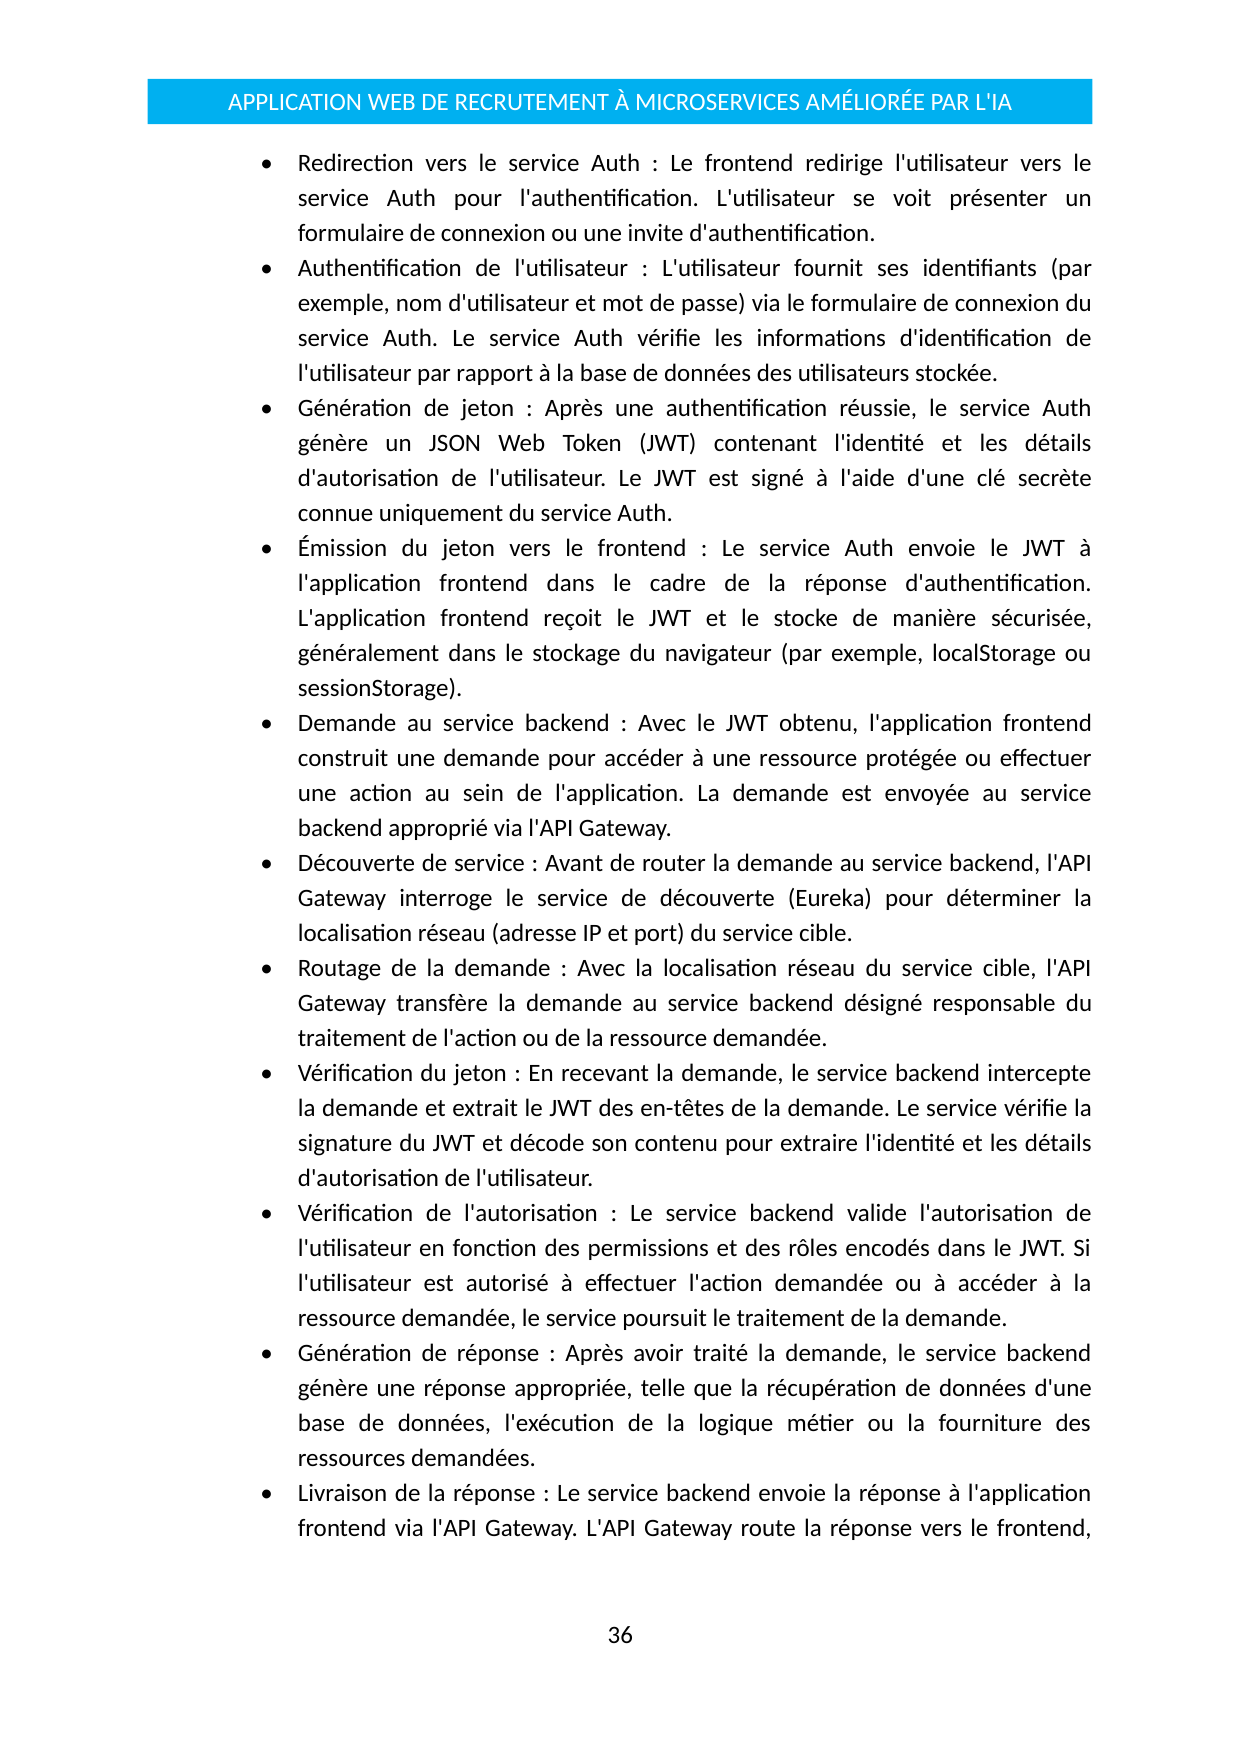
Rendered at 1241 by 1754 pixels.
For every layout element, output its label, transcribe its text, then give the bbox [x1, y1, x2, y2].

list Génération de jeton : Après une authentification réussie, le service Auth génère un JSON Web Token (JWT) contenant l'identité et les détails d'autorisation de l'utilisateur. Le JWT est signé à l'aide d'une clé secrète connue uniquement du service Auth. [260, 393, 1093, 528]
list Redirection vers le service Auth : Le frontend redirige l'utilisateur vers le service Auth pour l'authentification. L'utilisateur se voit présenter un formulaire de connexion ou une invite d'authentification. [260, 148, 1093, 248]
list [260, 1478, 1093, 1543]
list Vérification du jeton : En recevant la demande, le service backend intercepte la demande et extrait le JWT des en-têtes de la demande. Le service vérifie la signature du JWT et décode son contenu pour extraire l'identité et les détails d'autorisation de l'utilisateur. [260, 1058, 1093, 1193]
list Demande au service backend : Avec le JWT obtenu, l'application frontend construit une demande pour accéder à une ressource protégée ou effectuer une action au sein de l'application. La demande est envoyée au service backend approprié via l'API Gateway. [260, 708, 1093, 843]
list Émission du jeton vers le frontend : Le service Auth envoie le JWT à l'application frontend dans le cadre de la réponse d'authentification. L'application frontend reçoit le JWT et le stocke de manière sécurisée, généralement dans le stockage du navigateur (par exemple, localStorage ou sessionStorage). [260, 533, 1093, 703]
list Vérification de l'autorisation : Le service backend valide l'autorisation de l'utilisateur en fonction des permissions et des rôles encodés dans le JWT. Si l'utilisateur est autorisé à effectuer l'action demandée ou à accéder à la ressource demandée, le service poursuit le traitement de la demande. [260, 1198, 1093, 1333]
list Découverte de service : Avant de router la demande au service backend, l'API Gateway interroge le service de découverte (Eureka) pour déterminer la localisation réseau (adresse IP et port) du service cible. [260, 848, 1093, 948]
list Routage de la demande : Avec la localisation réseau du service cible, l'API Gateway transfère la demande au service backend désigné responsable du traitement de l'action ou de la ressource demandée. [260, 953, 1093, 1053]
list Génération de réponse : Après avoir traité la demande, le service backend génère une réponse appropriée, telle que la récupération de données d'une base de données, l'exécution de la logique métier ou la fourniture des ressources demandées. [260, 1338, 1093, 1473]
list Authentification de l'utilisateur : L'utilisateur fournit ses identifiants (par exemple, nom d'utilisateur et mot de passe) via le formulaire de connexion du service Auth. Le service Auth vérifie les informations d'identification de l'utilisateur par rapport à la base de données des utilisateurs stockée. [260, 253, 1093, 388]
